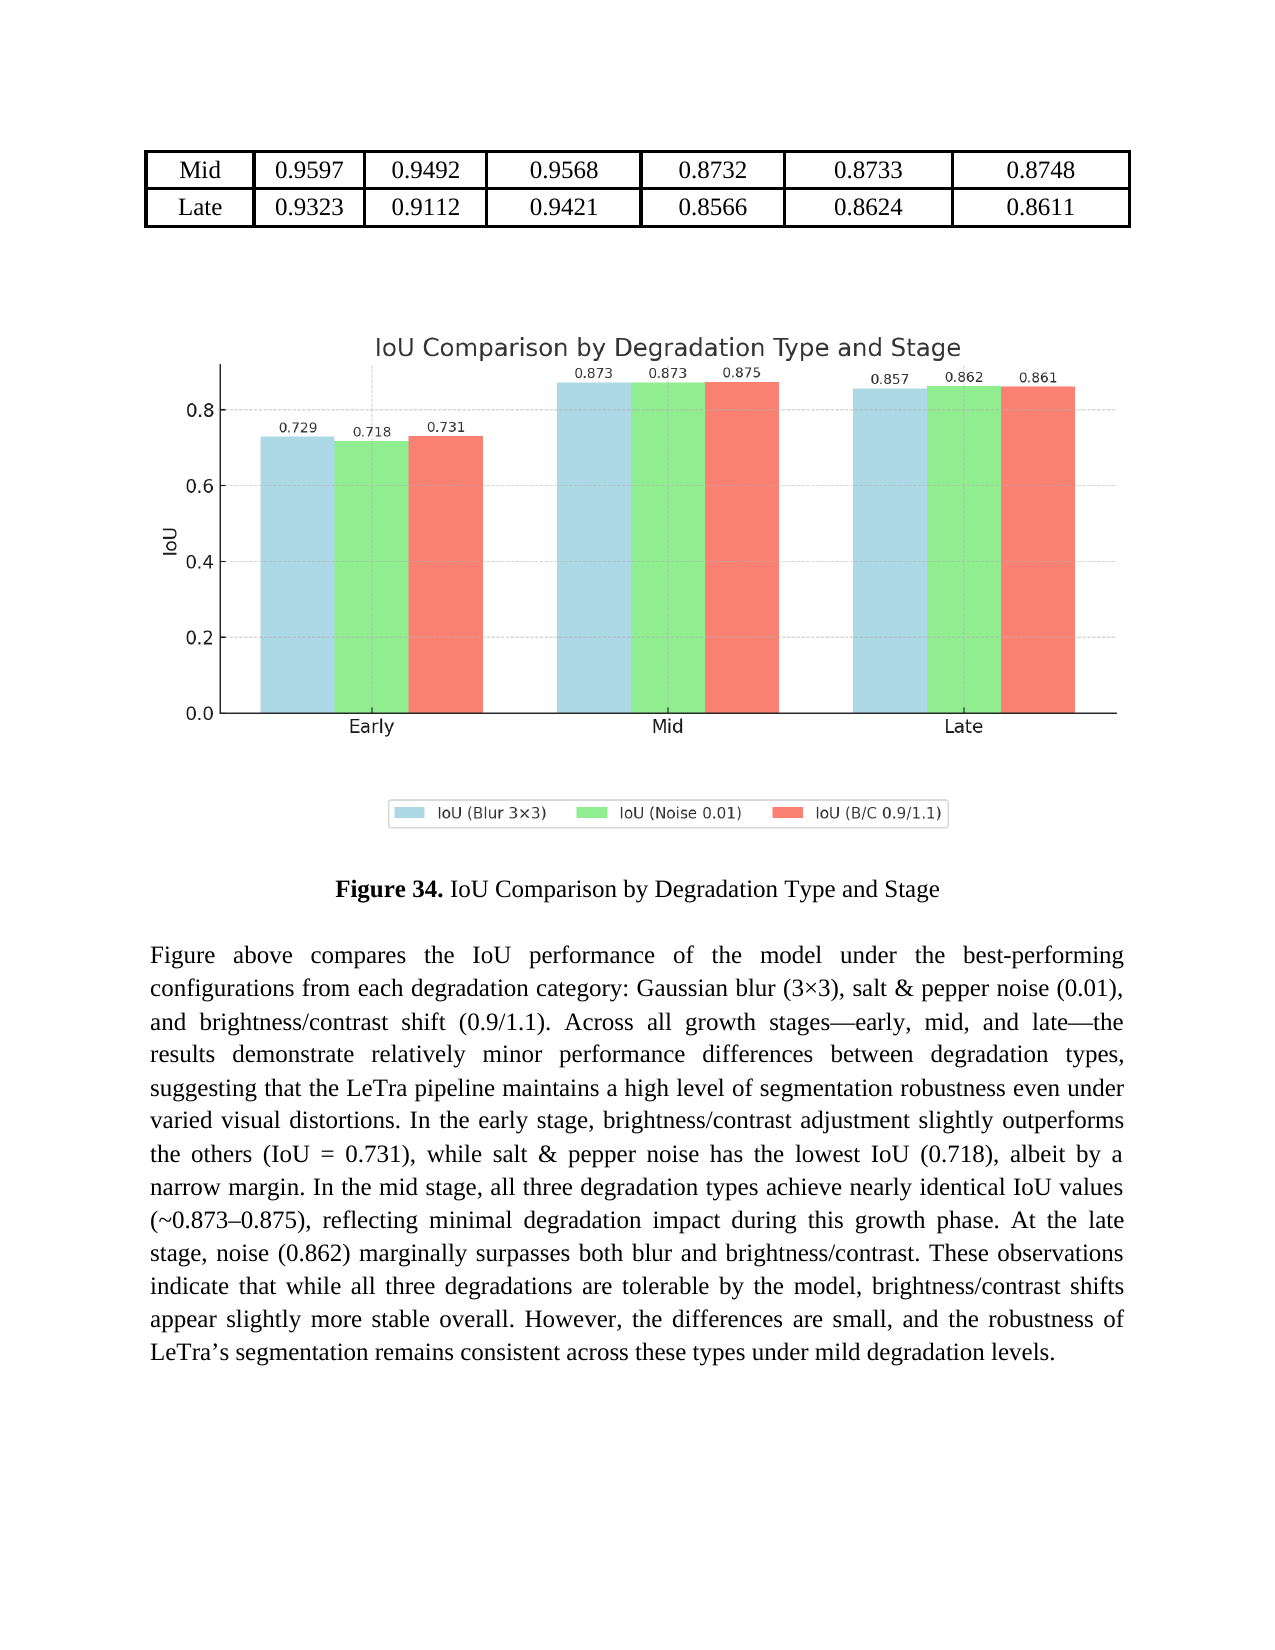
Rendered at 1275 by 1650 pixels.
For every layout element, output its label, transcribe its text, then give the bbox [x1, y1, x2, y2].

table_cell 0.8566 [643, 190, 783, 224]
table_cell 0.9421 [488, 190, 639, 224]
text Figure 34. IoU Comparison by Degradation Type and Stage [150, 874, 1125, 903]
table_cell Late [148, 190, 252, 224]
table_cell 0.8611 [954, 190, 1128, 224]
table_cell 0.9568 [488, 153, 639, 187]
table_cell 0.8748 [954, 153, 1128, 187]
text Figure above compares the IoU performance of the model under the best-performing configurations from each degradation category: Gaussian blur (3×3), salt & pepper noise (0.01), and brightness/contrast shift (0.9/1.1). Across all growth stages—early, mid, and late—the results demonstrate relatively minor performance differences between degradation types, suggesting that the LeTra pipeline maintains a high level of segmentation robustness even under varied visual distortions. In the early stage, brightness/contrast adjustment slightly outperforms the others (IoU = 0.731), while salt & pepper noise has the lowest IoU (0.718), albeit by a narrow margin. In the mid stage, all three degradation types achieve nearly identical IoU values (~0.873–0.875), reflecting minimal degradation impact during this growth phase. At the late stage, noise (0.862) marginally surpasses both blur and brightness/contrast. These observations indicate that while all three degradations are tolerable by the model, brightness/contrast shifts appear slightly more stable overall. However, the differences are small, and the robustness of LeTra’s segmentation remains consistent across these types under mild degradation levels. [150, 941, 1125, 1366]
table_cell 0.9323 [256, 190, 363, 224]
table_cell 0.8624 [786, 190, 951, 224]
table_cell 0.9492 [366, 153, 485, 187]
picture [150, 326, 1125, 838]
table_cell 0.8732 [643, 153, 783, 187]
table_cell 0.8733 [786, 153, 951, 187]
table_cell Mid [148, 153, 252, 187]
table_cell 0.9597 [256, 153, 363, 187]
table_cell 0.9112 [366, 190, 485, 224]
